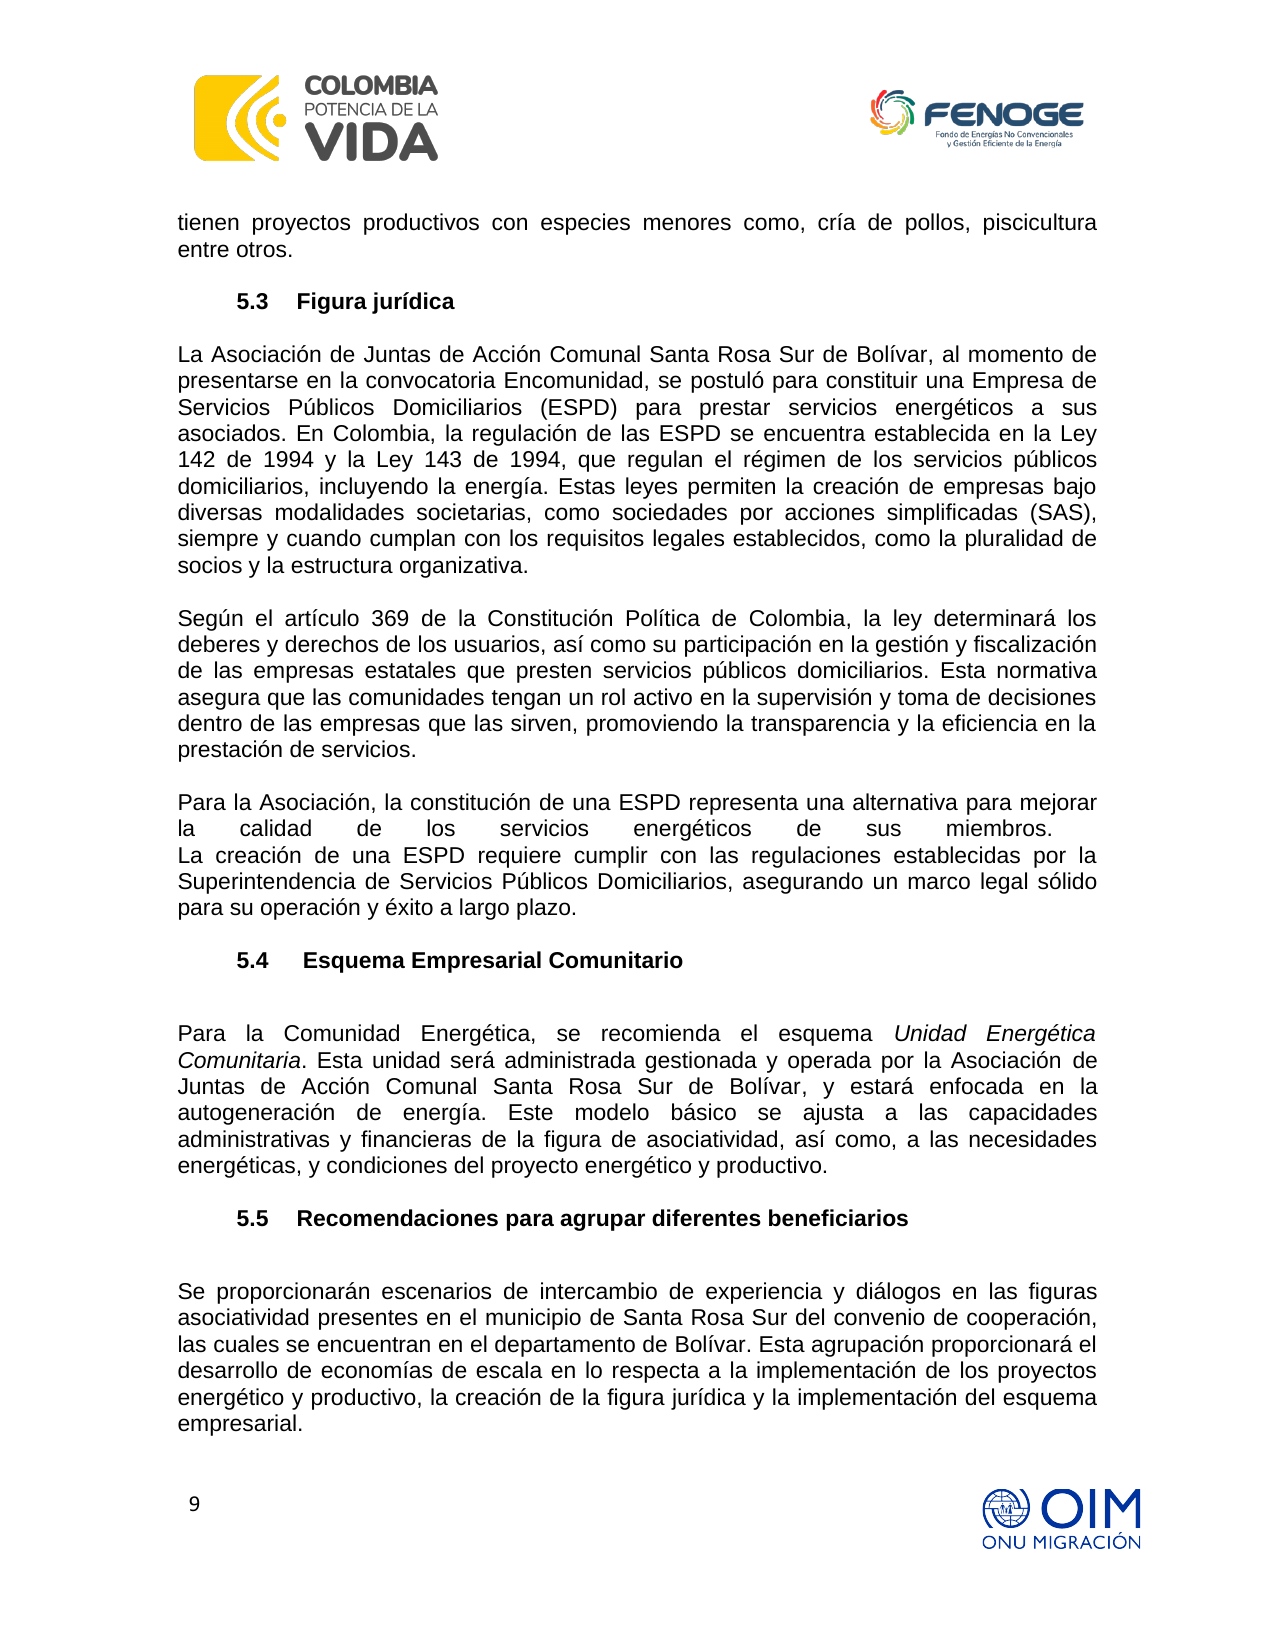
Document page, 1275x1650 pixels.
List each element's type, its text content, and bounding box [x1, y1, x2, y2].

subtitle Recomendaciones para agrupar diferentes beneficiarios [236, 1205, 1098, 1231]
picture [869, 88, 1086, 148]
text Según el artículo 369 de la Constitución Política de Colombia, la ley determinará los deberes y derechos de los usuarios, así como su participación en la gestión y fiscalización de las empresas estatales que presten servicios públicos domiciliarios. Esta normativa asegura que las comunidades tengan un rol activo en la supervisión y toma de decisiones dentro de las empresas que las sirven, promoviendo la transparencia y la eficiencia en la prestación de servicios. [177, 604, 1098, 763]
subtitle Esquema Empresarial Comunitario [236, 947, 1098, 973]
picture [188, 73, 444, 163]
text La Asociación de Juntas de Acción Comunal Santa Rosa Sur de Bolívar, al momento de presentarse en la convocatoria Encomunidad, se postuló para constituir una Empresa de Servicios Públicos Domiciliarios (ESPD) para prestar servicios energéticos a sus asociados. En Colombia, la regulación de las ESPD se encuentra establecida en la Ley 142 de 1994 y la Ley 143 de 1994, que regulan el régimen de los servicios públicos domiciliarios, incluyendo la energía. Estas leyes permiten la creación de empresas bajo diversas modalidades societarias, como sociedades por acciones simplificadas (SAS), siempre y cuando cumplan con los requisitos legales establecidos, como la pluralidad de socios y la estructura organizativa. [177, 341, 1098, 578]
picture [982, 1489, 1141, 1549]
subtitle Figura jurídica [236, 288, 1098, 314]
text Para la Asociación, la constitución de una ESPD representa una alternativa para mejorar la calidad de los servicios energéticos de sus miembros. La creación de una ESPD requiere cumplir con las regulaciones establecidas por la Superintendencia de Servicios Públicos Domiciliarios, asegurando un marco legal sólido para su operación y éxito a largo plazo. [177, 789, 1098, 921]
text Se proporcionarán escenarios de intercambio de experiencia y diálogos en las figuras asociatividad presentes en el municipio de Santa Rosa Sur del convenio de cooperación, las cuales se encuentran en el departamento de Bolívar. Esta agrupación proporcionará el desarrollo de economías de escala en lo respecta a la implementación de los proyectos energético y productivo, la creación de la figura jurídica y la implementación del esquema empresarial. [177, 1278, 1098, 1436]
text Para la Comunidad Energética, se recomienda el esquema Unidad Energética Comunitaria. Esta unidad será administrada gestionada y operada por la Asociación de Juntas de Acción Comunal Santa Rosa Sur de Bolívar, y estará enfocada en la autogeneración de energía. Este modelo básico se ajusta a las capacidades administrativas y financieras de la figura de asociatividad, así como, a las necesidades energéticas, y condiciones del proyecto energético y productivo. [177, 1020, 1098, 1178]
